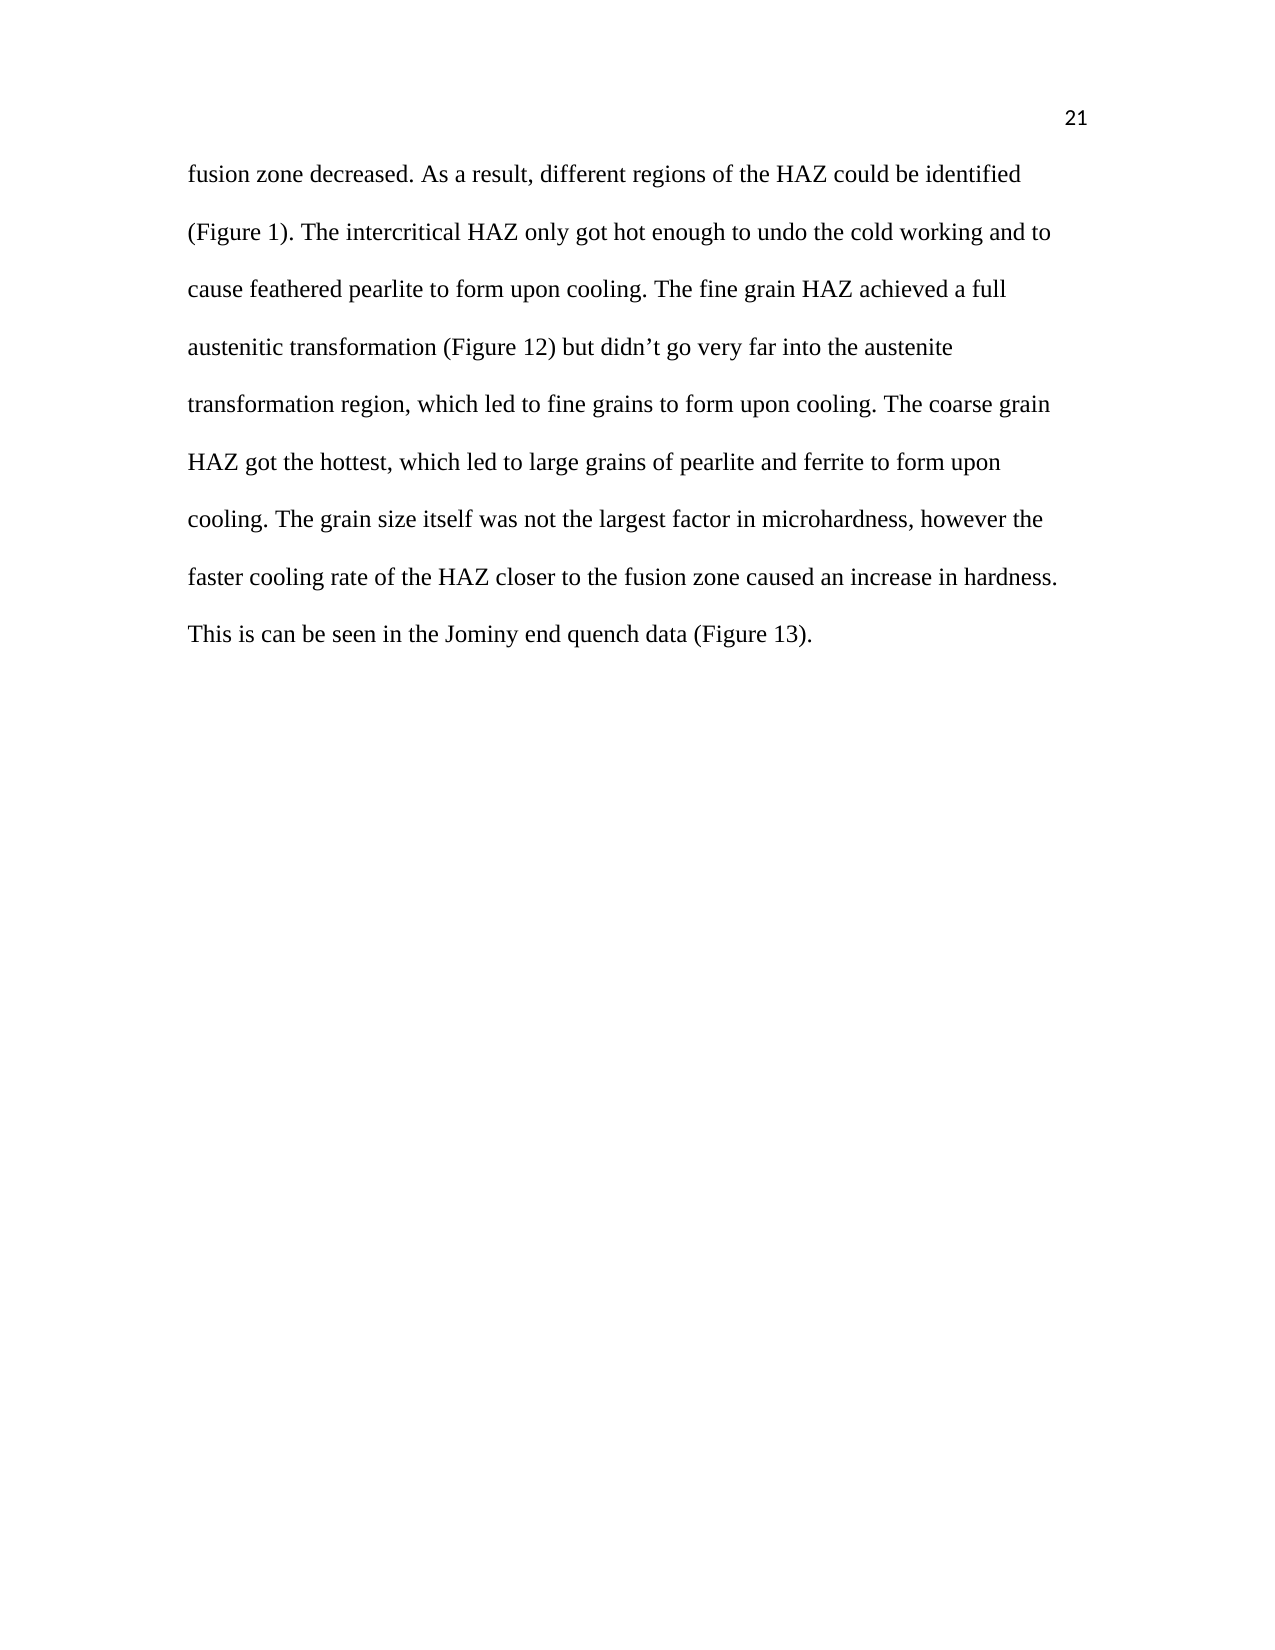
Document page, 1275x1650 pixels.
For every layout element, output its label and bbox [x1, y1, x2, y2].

text [187, 159, 1087, 648]
